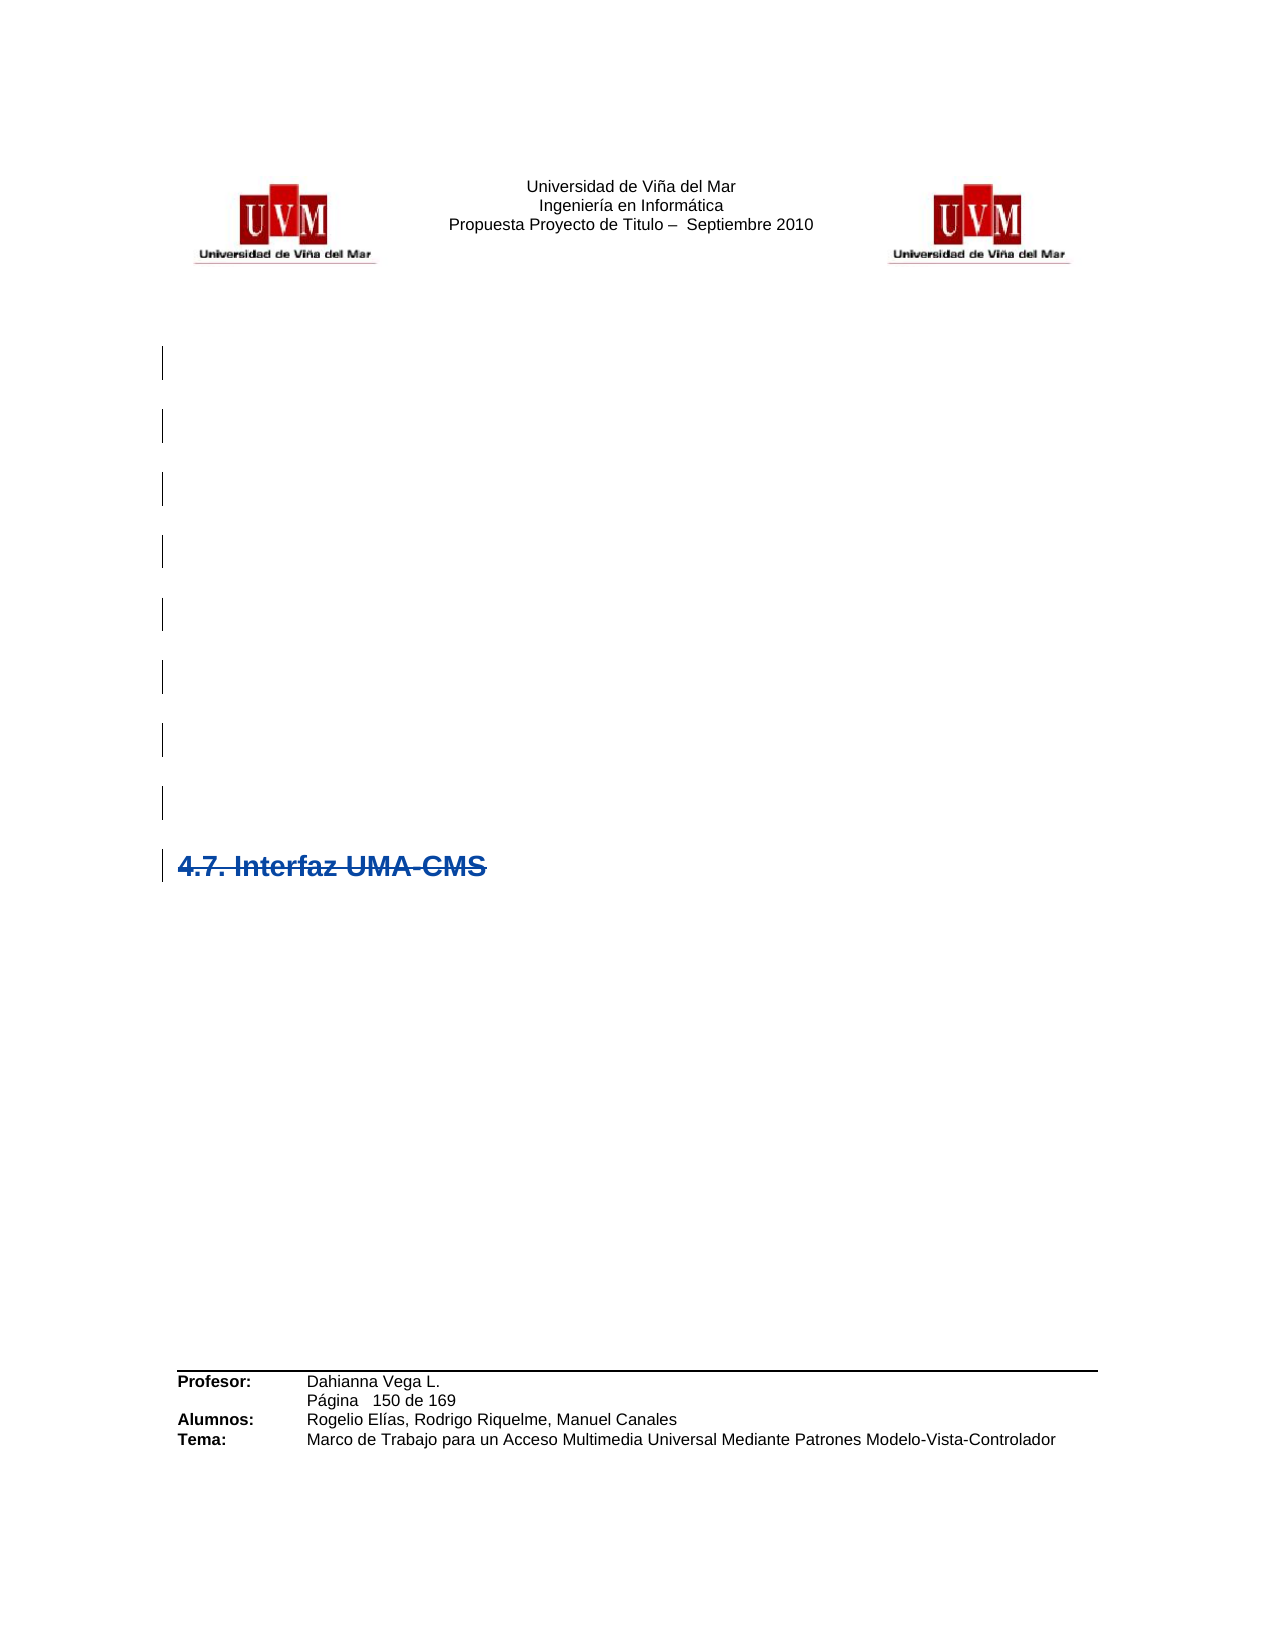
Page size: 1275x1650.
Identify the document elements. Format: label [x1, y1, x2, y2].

picture [177, 176, 390, 267]
picture [871, 176, 1084, 267]
